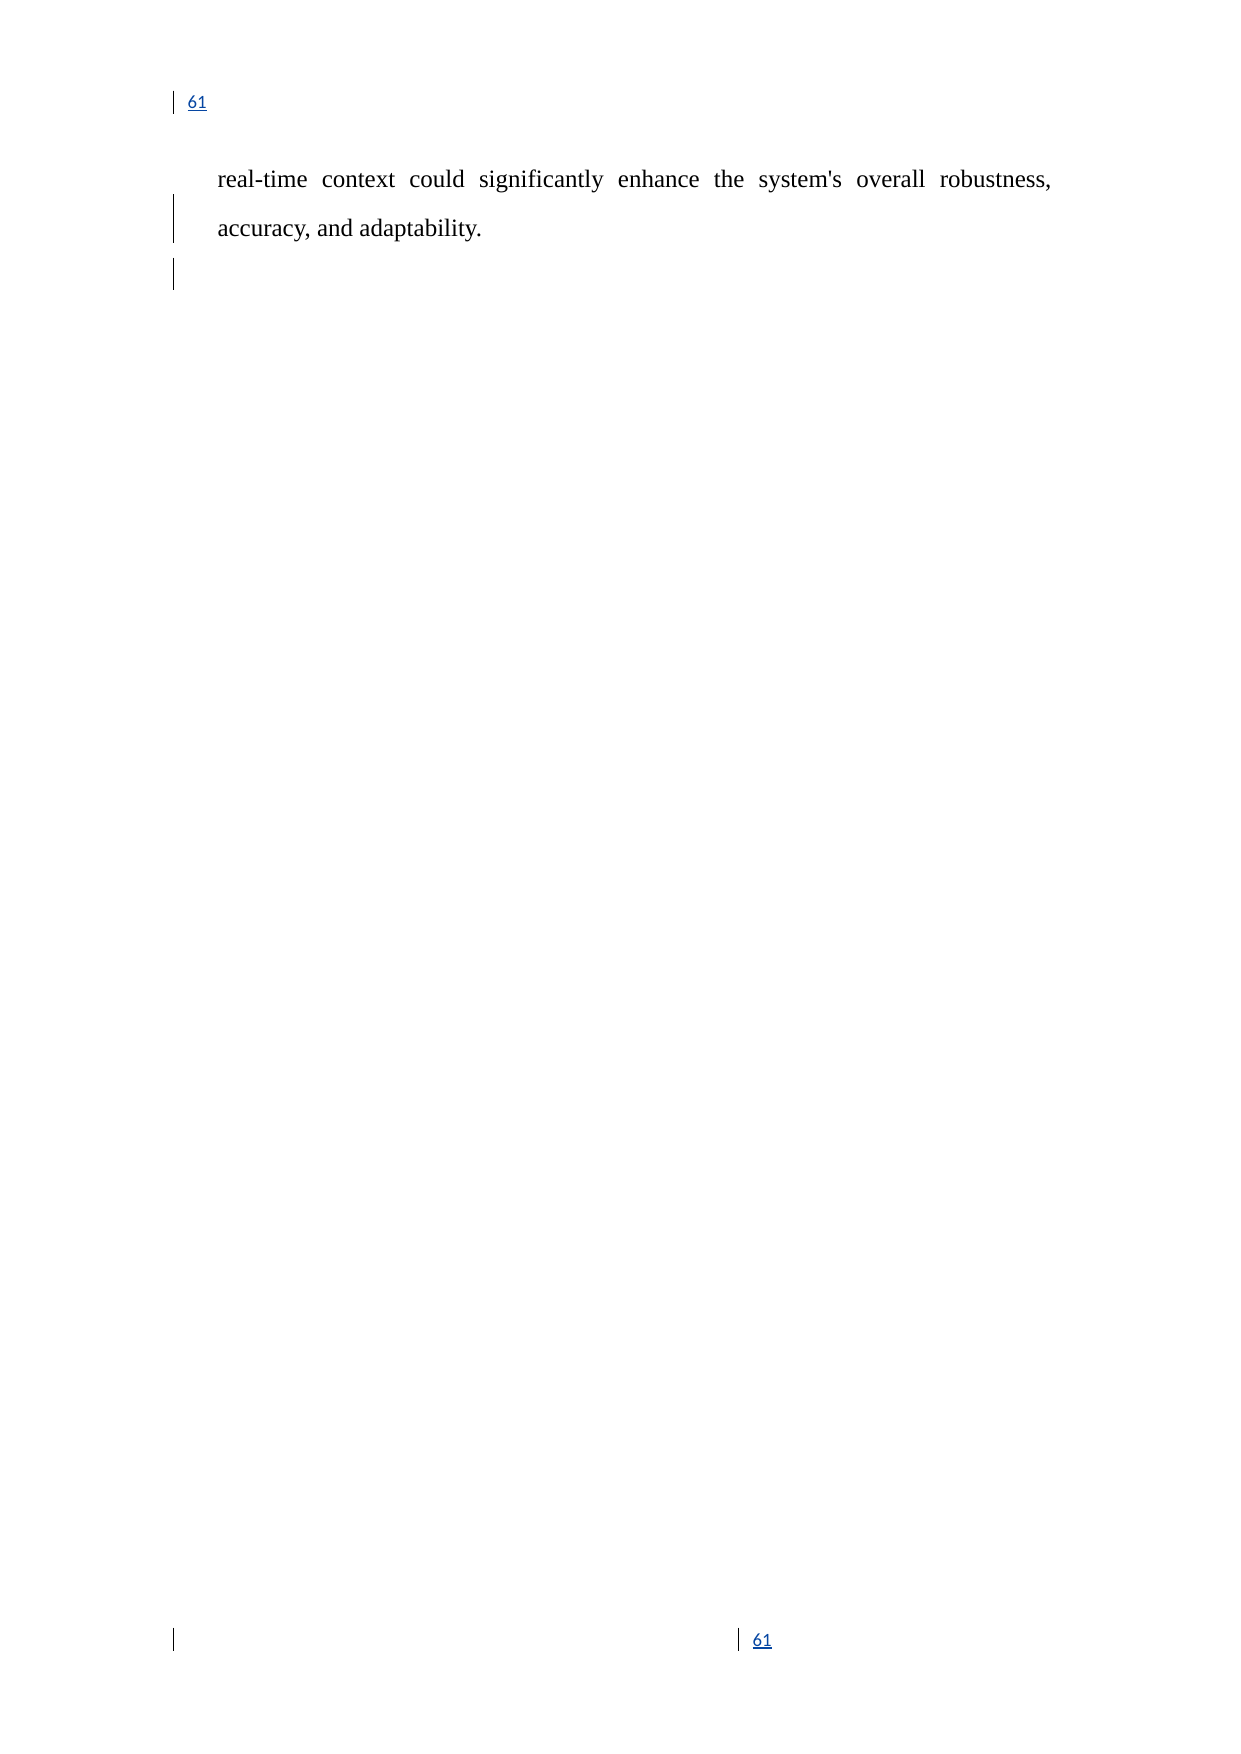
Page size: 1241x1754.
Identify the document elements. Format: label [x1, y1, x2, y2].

text [217, 162, 1053, 243]
